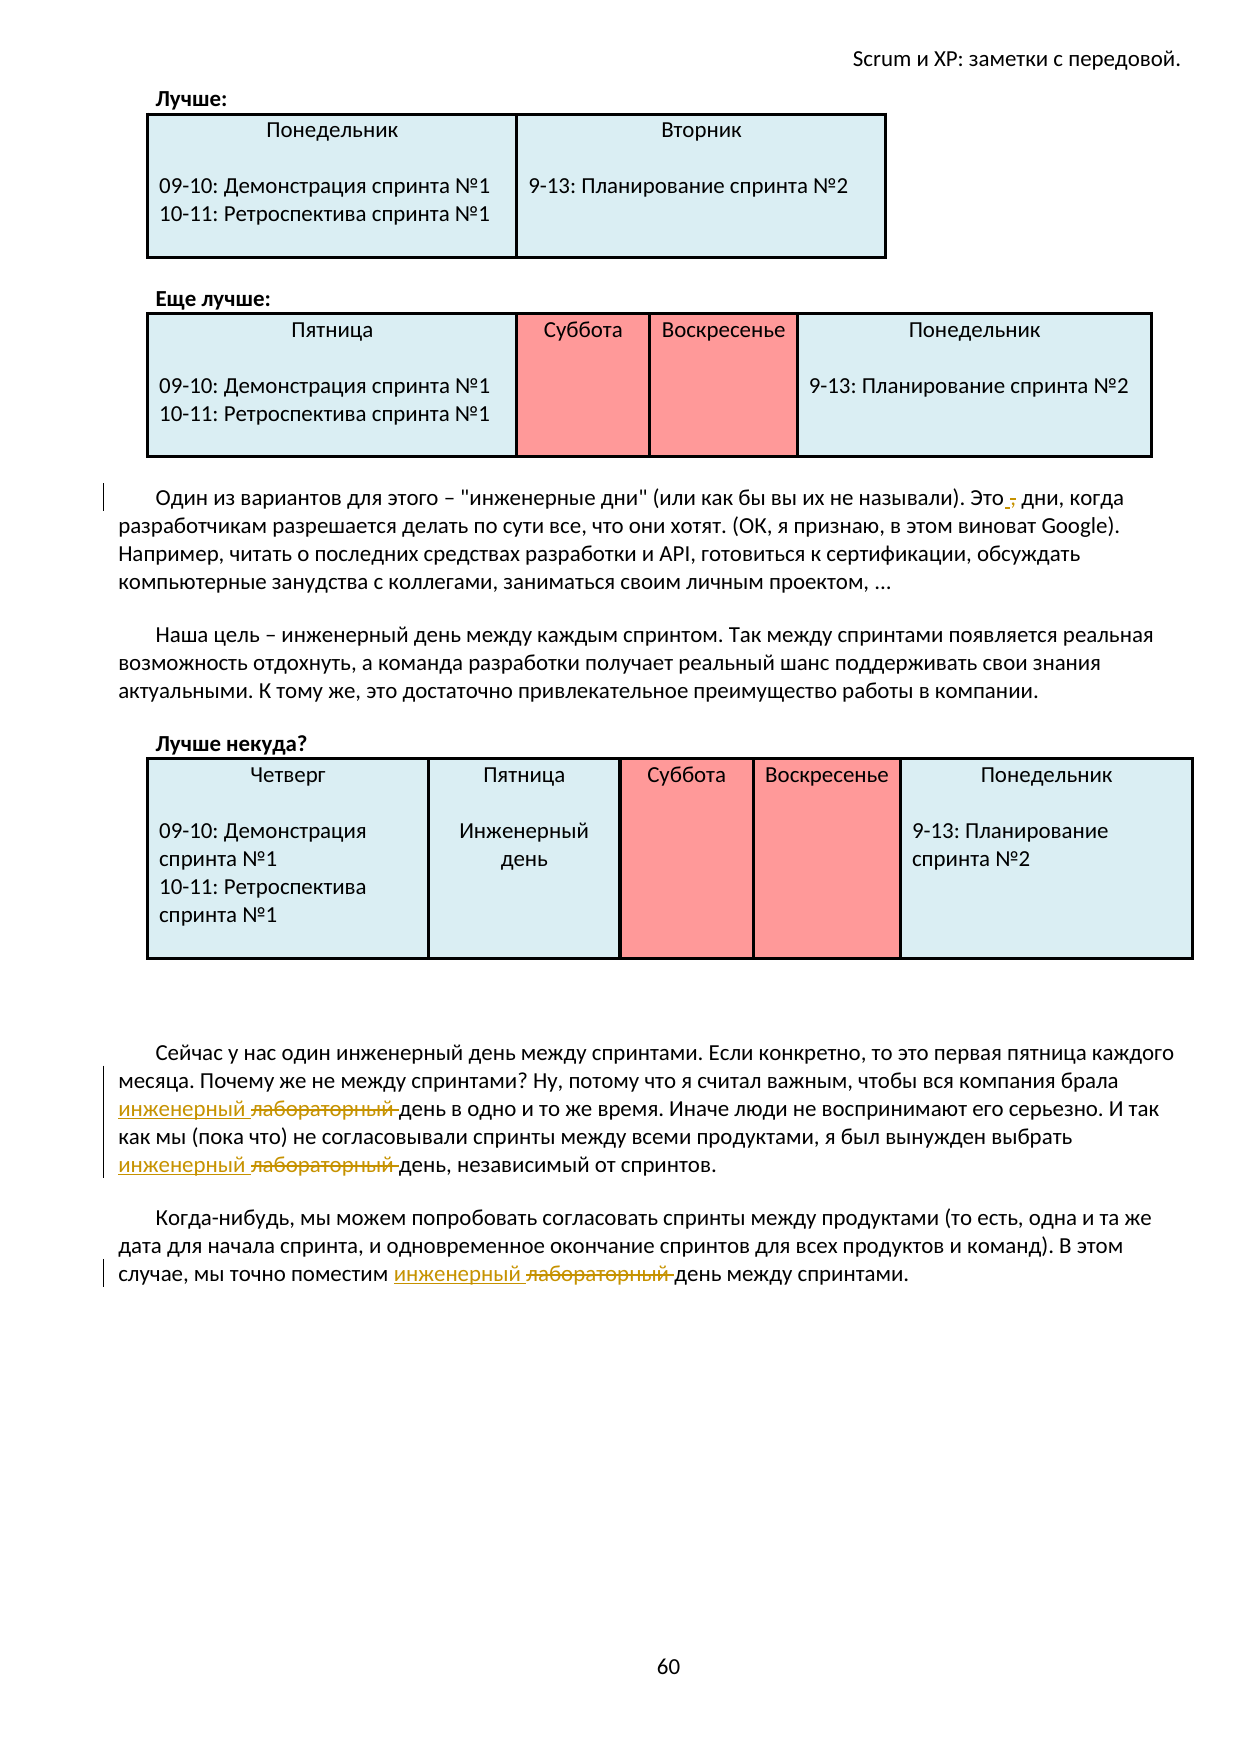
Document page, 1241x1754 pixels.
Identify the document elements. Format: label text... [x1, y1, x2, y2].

table_header Воскресенье [651, 315, 796, 455]
table_header Вторник 9-13: Планирование спринта №2 [518, 116, 884, 256]
text Один из вариантов для этого – "инженерные дни" (или как бы вы их не называли). Это дни, когда разработчикам разрешается делать по сути все, что они хотят. (ОК, я признаю, в этом виноват Google). Например, читать о последних средствах разработки и API, готовиться к сертификации, обсуждать компьютерные занудства с коллегами, заниматься своим личным проектом, ... [118, 483, 1181, 595]
table_header Суббота [622, 760, 752, 957]
table_header Понедельник 9-13: Планирование спринта №2 [799, 315, 1150, 455]
text Еще лучше: [118, 284, 1181, 312]
table_header Воскресенье [755, 760, 899, 957]
text Лучше некуда? [118, 729, 1181, 757]
text Лучше: [118, 84, 1181, 112]
text Сейчас у нас один инженерный день между спринтами. Если конкретно, то это первая пятница каждого месяца. Почему же не между спринтами? Ну, потому что я считал важным, чтобы вся компания брала день в одно и то же время. Иначе люди не воспринимают его серьезно. И так как мы (пока что) не согласовывали спринты между всеми продуктами, я был вынужден выбрать день, независимый от спринтов. [118, 1038, 1181, 1178]
table_header Понедельник 9-13: Планирование спринта №2 [902, 760, 1191, 957]
table_header Суббота [518, 315, 648, 455]
table_header Понедельник 09-10: Демонстрация спринта №1 10-11: Ретроспектива спринта №1 [149, 116, 515, 256]
table_header Пятница 09-10: Демонстрация спринта №1 10-11: Ретроспектива спринта №1 [149, 315, 515, 455]
table_header Пятница Инженерный день [430, 760, 618, 957]
text Наша цель – инженерный день между каждым спринтом. Так между спринтами появляется реальная возможность отдохнуть, а команда разработки получает реальный шанс поддерживать свои знания актуальными. К тому же, это достаточно привлекательное преимущество работы в компании. [118, 620, 1181, 704]
text Когда-нибудь, мы можем попробовать согласовать спринты между продуктами (то есть, одна и та же дата для начала спринта, и одновременное окончание спринтов для всех продуктов и команд). В этом случае, мы точно поместим день между спринтами. [118, 1203, 1181, 1287]
table_header Четверг 09-10: Демонстрация спринта №1 10-11: Ретроспектива спринта №1 [149, 760, 427, 957]
